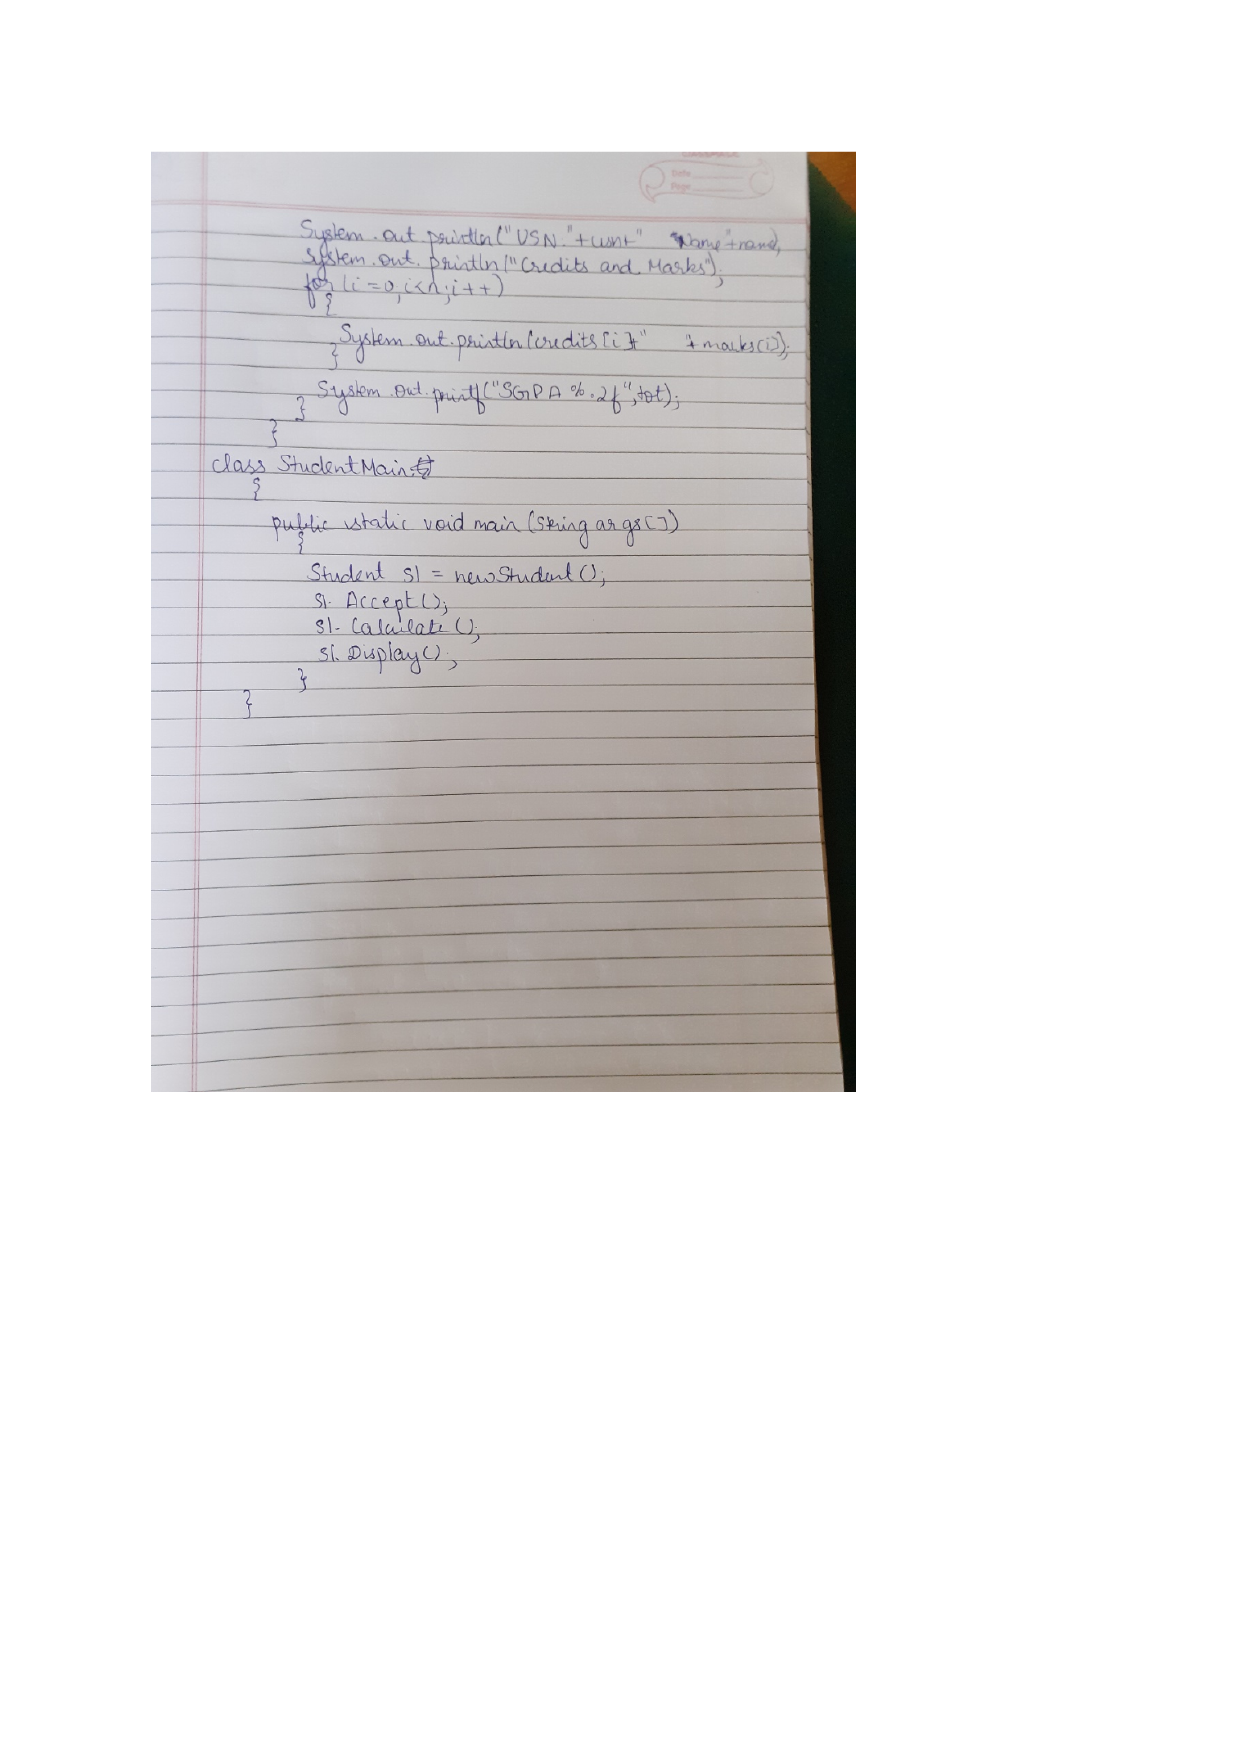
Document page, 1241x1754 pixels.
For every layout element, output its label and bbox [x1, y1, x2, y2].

picture [151, 153, 856, 1091]
